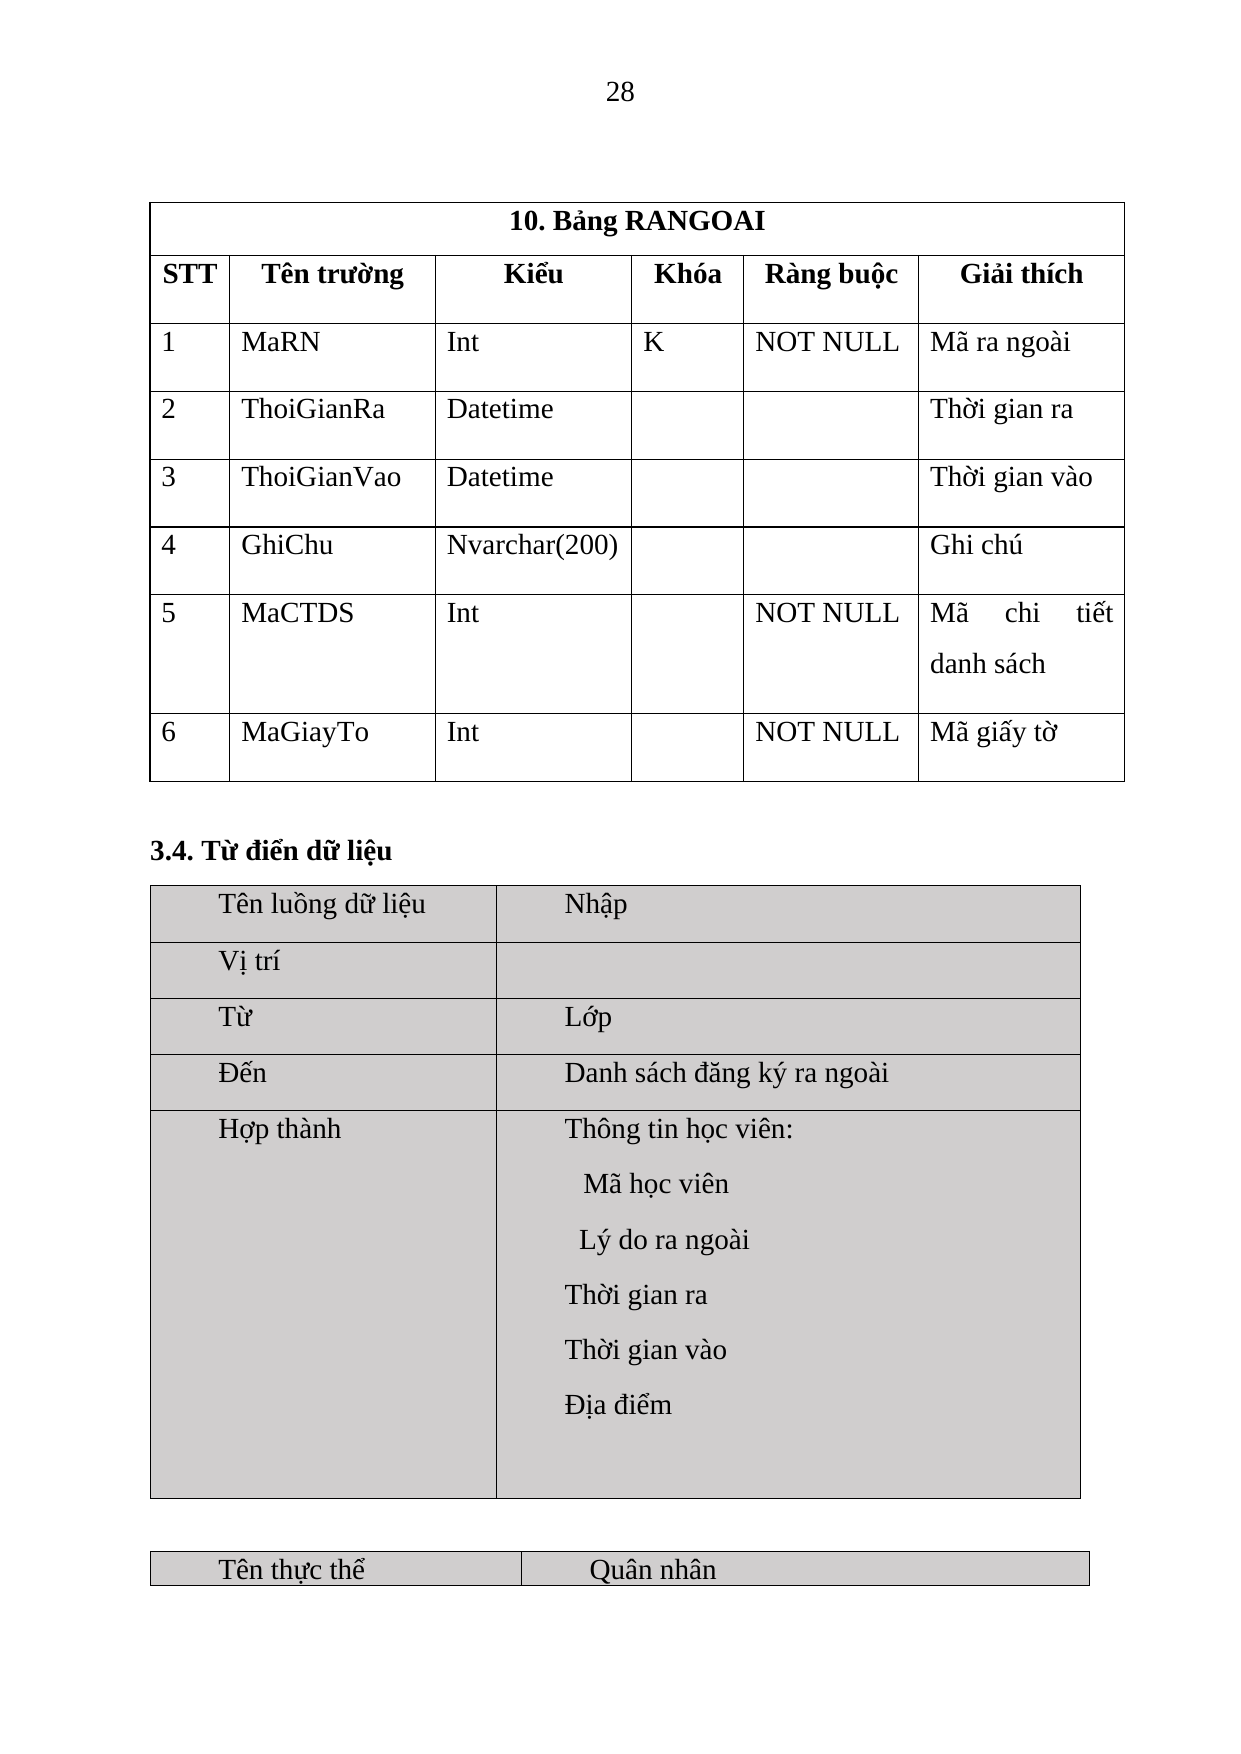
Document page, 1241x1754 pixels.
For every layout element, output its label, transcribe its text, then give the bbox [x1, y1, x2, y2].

table_cell 1 [151, 324, 229, 391]
table_header Tên luồng dữ liệu [151, 886, 496, 942]
table_cell Mã giấy tờ [919, 714, 1124, 781]
table_header 10. Bảng RANGOAI [151, 203, 1124, 255]
table_cell ThoiGianVao [230, 460, 435, 526]
table_cell [744, 392, 918, 458]
table_cell ThoiGianRa [230, 392, 435, 458]
table_cell Vị trí [151, 943, 496, 998]
table_cell [632, 460, 743, 526]
table_cell MaCTDS [230, 595, 435, 713]
table_cell Từ [151, 999, 496, 1054]
table_cell Giải thích [919, 256, 1124, 323]
table_cell Nvarchar(200) [436, 528, 631, 594]
table_cell 5 [151, 595, 229, 713]
table_cell Int [436, 324, 631, 391]
table_cell 2 [151, 392, 229, 458]
table_cell [744, 528, 918, 594]
table_header Nhập [497, 886, 1080, 942]
table_cell Lớp [497, 999, 1080, 1054]
table_cell 3 [151, 460, 229, 526]
table_cell Mã ra ngoài [919, 324, 1124, 391]
table_cell GhiChu [230, 528, 435, 594]
table_cell Ràng buộc [744, 256, 918, 323]
table_cell 6 [151, 714, 229, 781]
table_cell Tên trường [230, 256, 435, 323]
table_cell Kiểu [436, 256, 631, 323]
table_cell NOT NULL [744, 324, 918, 391]
table_cell Thời gian ra [919, 392, 1124, 458]
table_cell Danh sách đăng ký ra ngoài [497, 1055, 1080, 1110]
table_cell [744, 460, 918, 526]
table_cell NOT NULL [744, 595, 918, 713]
table_cell Ghi chú [919, 528, 1124, 594]
table_cell Hợp thành [151, 1111, 496, 1498]
table_cell 4 [151, 528, 229, 594]
table_cell Mã chi tiết danh sách [919, 595, 1124, 713]
table_cell [632, 392, 743, 458]
table_cell [632, 528, 743, 594]
table_cell STT [151, 256, 229, 323]
table_cell Int [436, 714, 631, 781]
table_cell K [632, 324, 743, 391]
table_cell Thông tin học viên: Mã học viên Lý do ra ngoài Thời gian ra Thời gian vào Địa điểm [497, 1111, 1080, 1498]
table_cell Datetime [436, 392, 631, 458]
table_cell NOT NULL [744, 714, 918, 781]
table_cell Thời gian vào [919, 460, 1124, 526]
table_cell Đến [151, 1055, 496, 1110]
table_cell [632, 595, 743, 713]
subtitle 3.4. Từ điển dữ liệu [150, 833, 1090, 867]
table_cell Datetime [436, 460, 631, 526]
table_cell Khóa [632, 256, 743, 323]
table_cell Int [436, 595, 631, 713]
table_header Quân nhân [522, 1552, 1089, 1585]
table_cell MaRN [230, 324, 435, 391]
table_cell [497, 943, 1080, 998]
table_cell MaGiayTo [230, 714, 435, 781]
table_cell [632, 714, 743, 781]
table_header Tên thực thể [151, 1552, 521, 1585]
